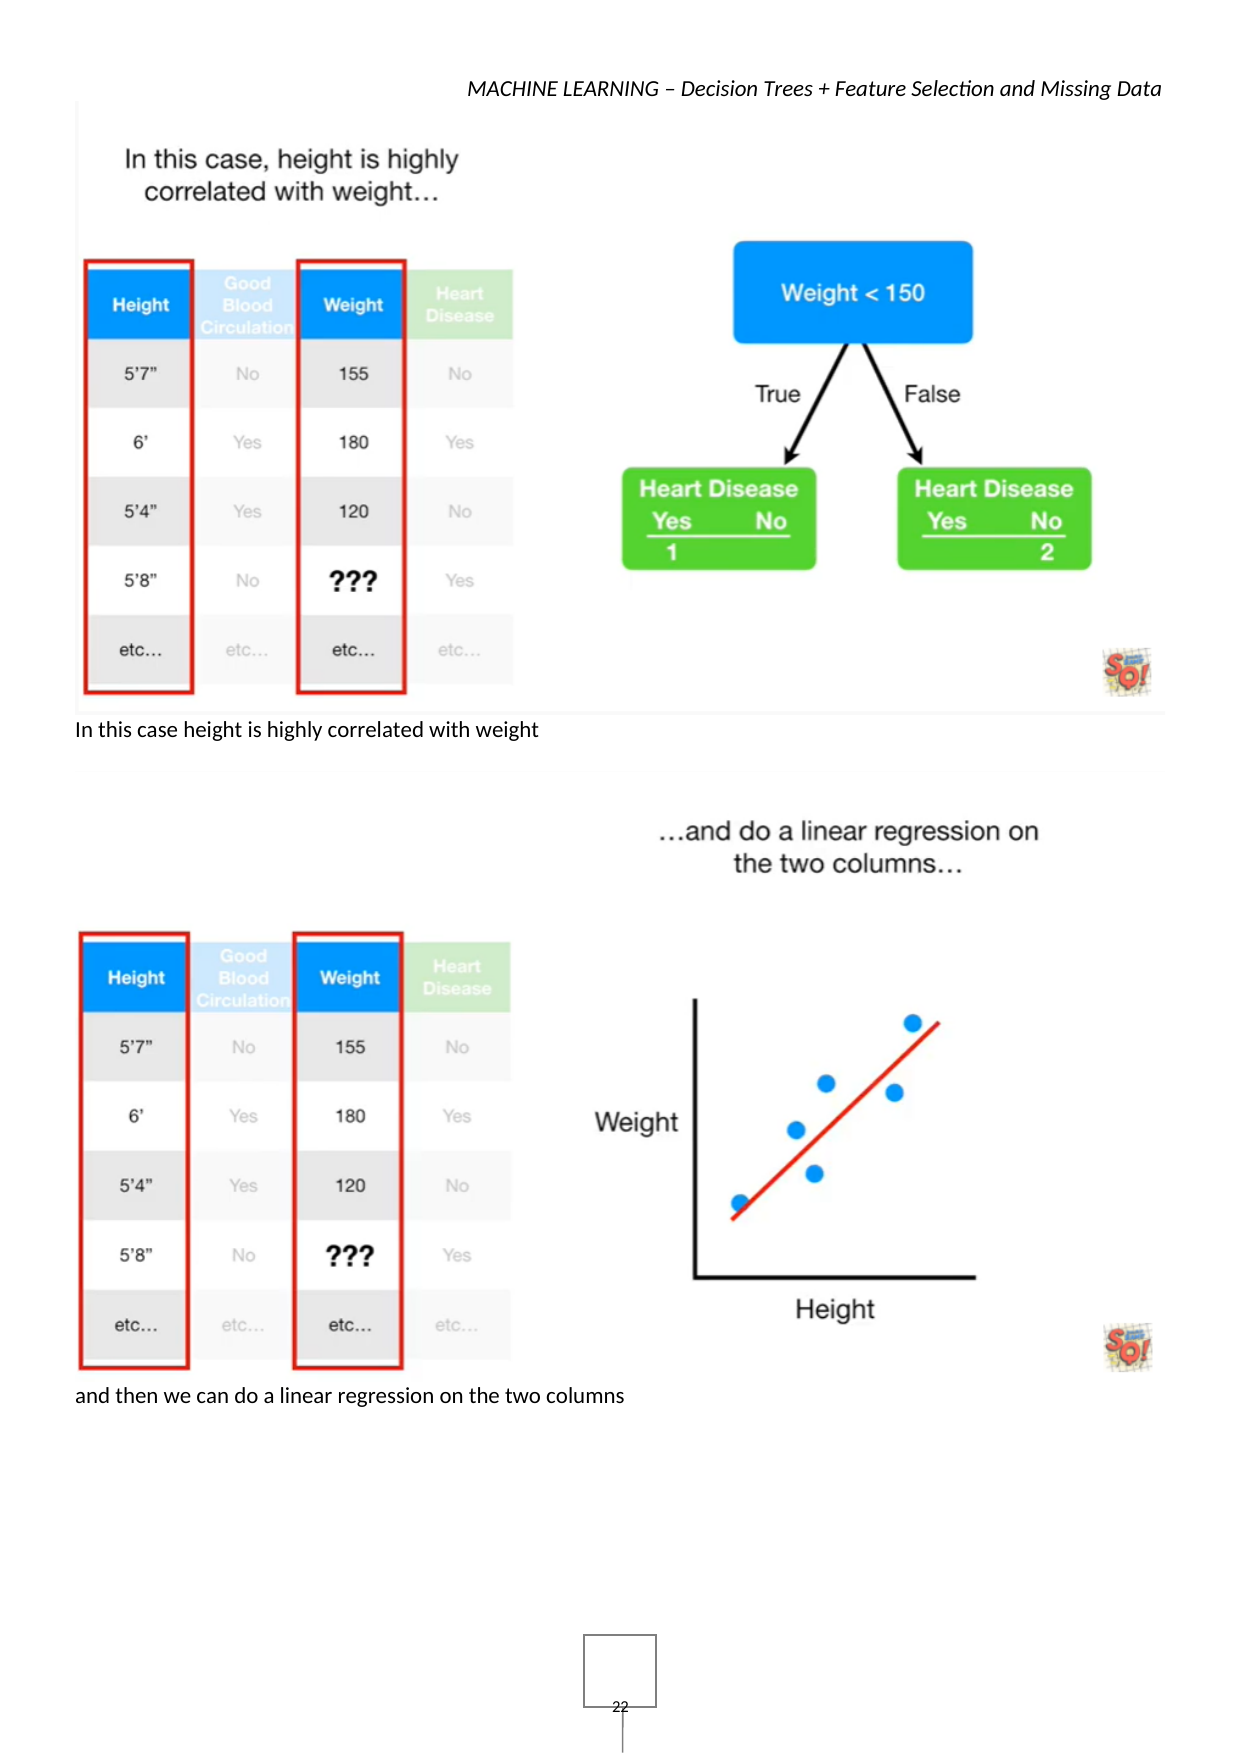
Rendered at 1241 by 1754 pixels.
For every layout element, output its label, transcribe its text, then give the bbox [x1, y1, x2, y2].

text In this case height is highly correlated with weight [75, 715, 1165, 743]
picture [75, 771, 1166, 1382]
picture [75, 101, 1166, 715]
text and then we can do a linear regression on the two columns [75, 1382, 1165, 1410]
